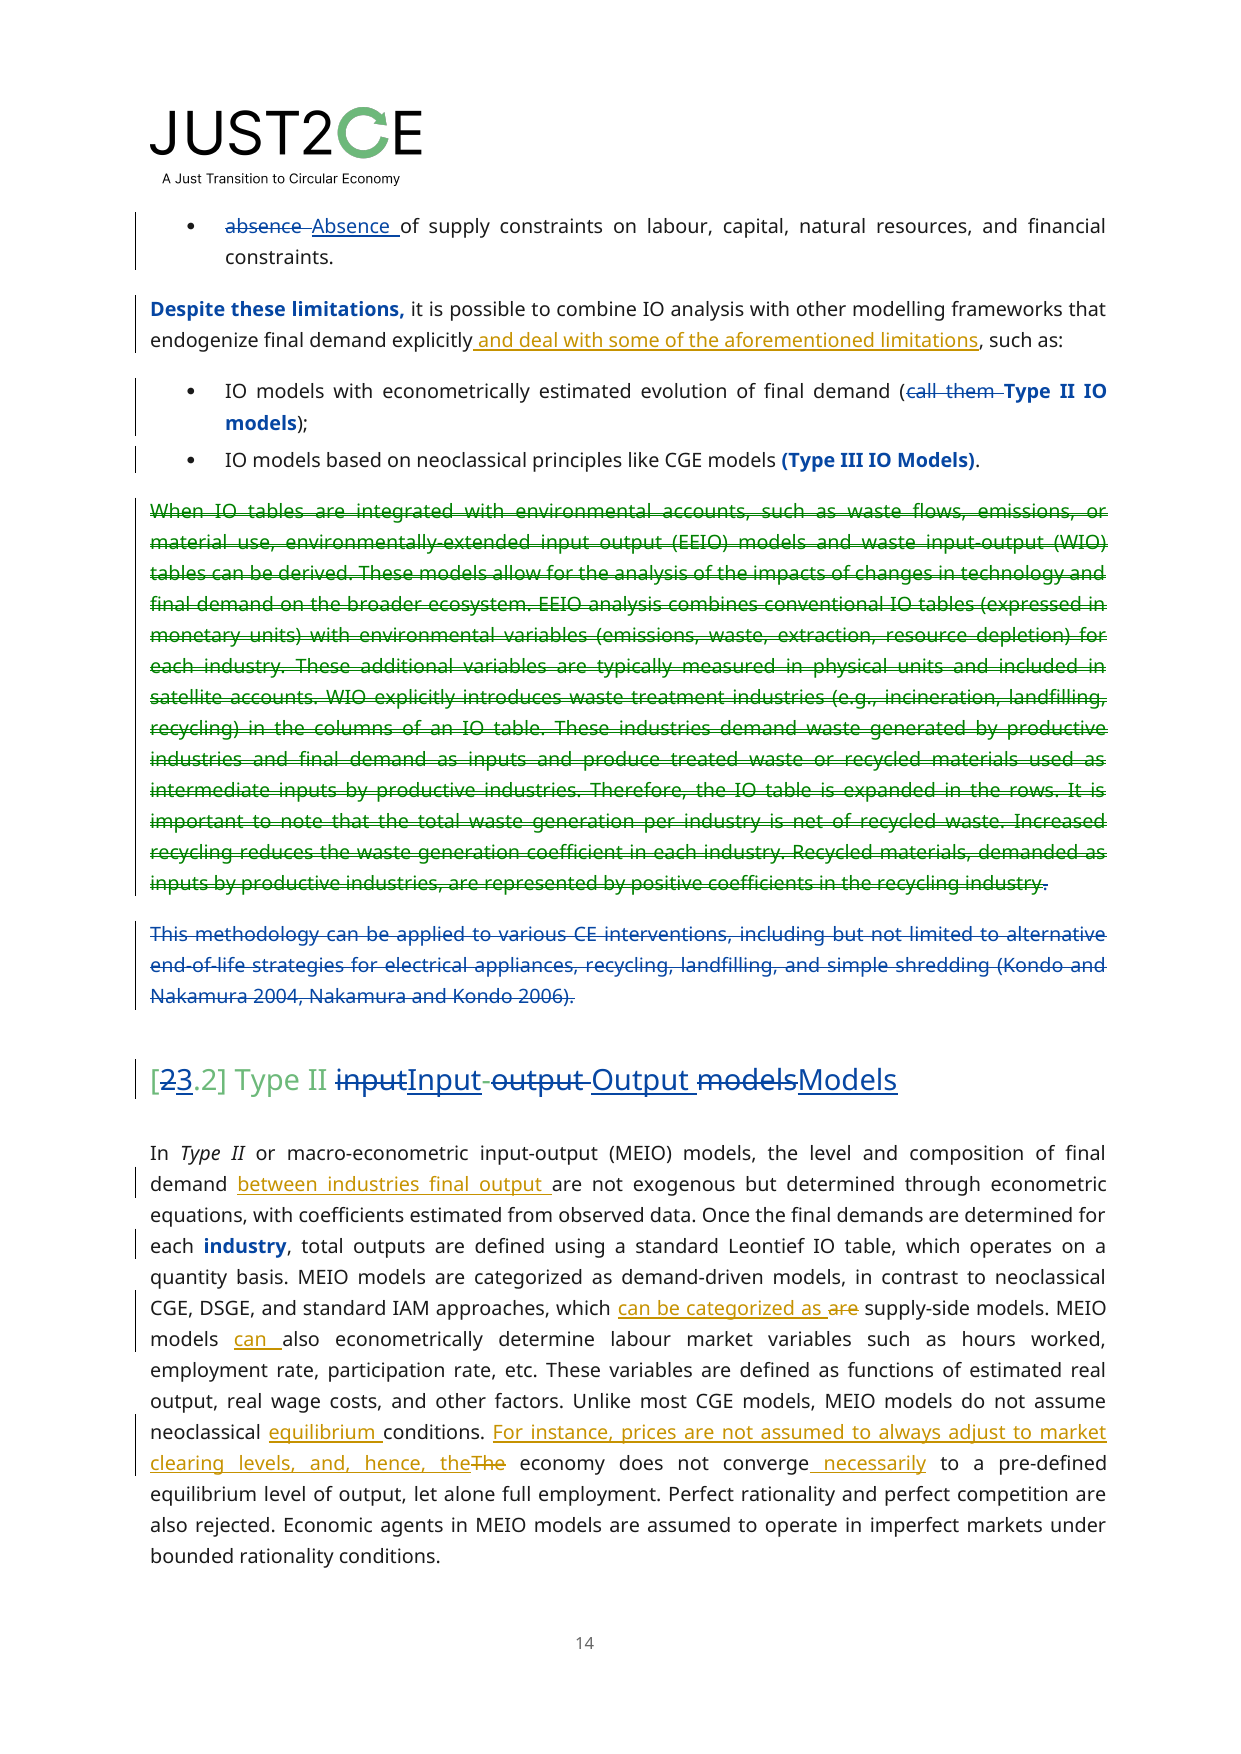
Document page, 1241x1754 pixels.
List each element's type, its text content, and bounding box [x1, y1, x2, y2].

title [.2] Type II - [150, 1059, 1107, 1099]
picture [150, 107, 422, 186]
list IO models with econometrically estimated evolution of final demand (Type II IO models); [187, 378, 1107, 436]
text Despite these limitations, it is possible to combine IO analysis with other modelling frameworks that endogenize final demand explicitly, such as: [150, 295, 1107, 353]
list of supply constraints on labour, capital, natural resources, and financial constraints. [187, 212, 1107, 270]
text In Type II or macro-econometric input-output (MEIO) models, the level and composition of final demand are not exogenous but determined through econometric equations, with coefficients estimated from observed data. Once the final demands are determined for each industry, total outputs are defined using a standard Leontief IO table, which operates on a quantity basis. MEIO models are categorized as demand-driven models, in contrast to neoclassical CGE, DSGE, and standard IAM approaches, which supply-side models. MEIO models also econometrically determine labour market variables such as hours worked, employment rate, participation rate, etc. These variables are defined as functions of estimated real output, real wage costs, and other factors. Unlike most CGE models, MEIO models do not assume neoclassical conditions. economy does not converge to a pre-defined equilibrium level of output, let alone full employment. Perfect rationality and perfect competition are also rejected. Economic agents in MEIO models are assumed to operate in imperfect markets under bounded rationality conditions. [150, 1140, 1107, 1569]
list IO models based on neoclassical principles like CGE models (Type III IO Models). [187, 446, 1107, 473]
